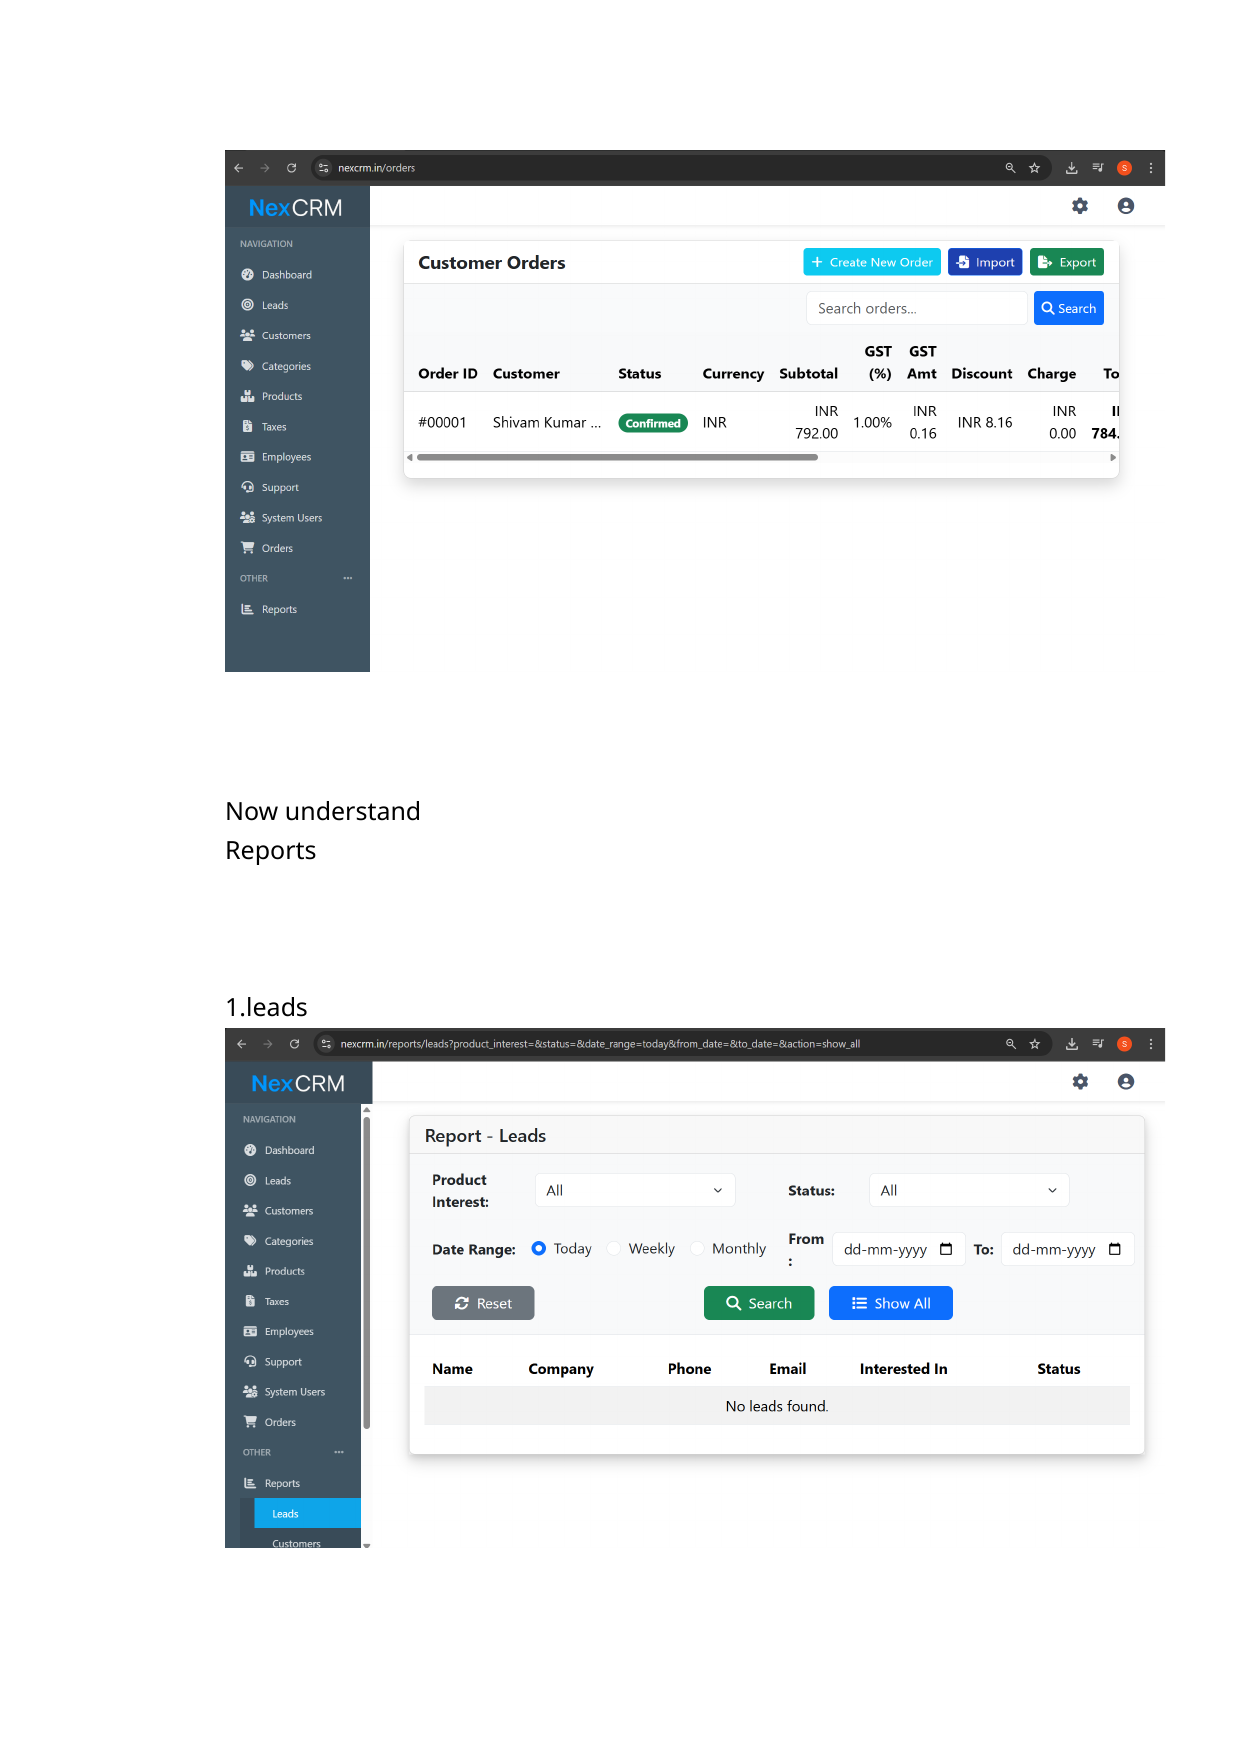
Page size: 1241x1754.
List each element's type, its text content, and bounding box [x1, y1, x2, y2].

picture [225, 1028, 1166, 1548]
picture [225, 150, 1166, 672]
list Reports [225, 833, 1090, 867]
list 1.leads [225, 990, 1090, 1024]
list Now understand [225, 794, 1090, 828]
